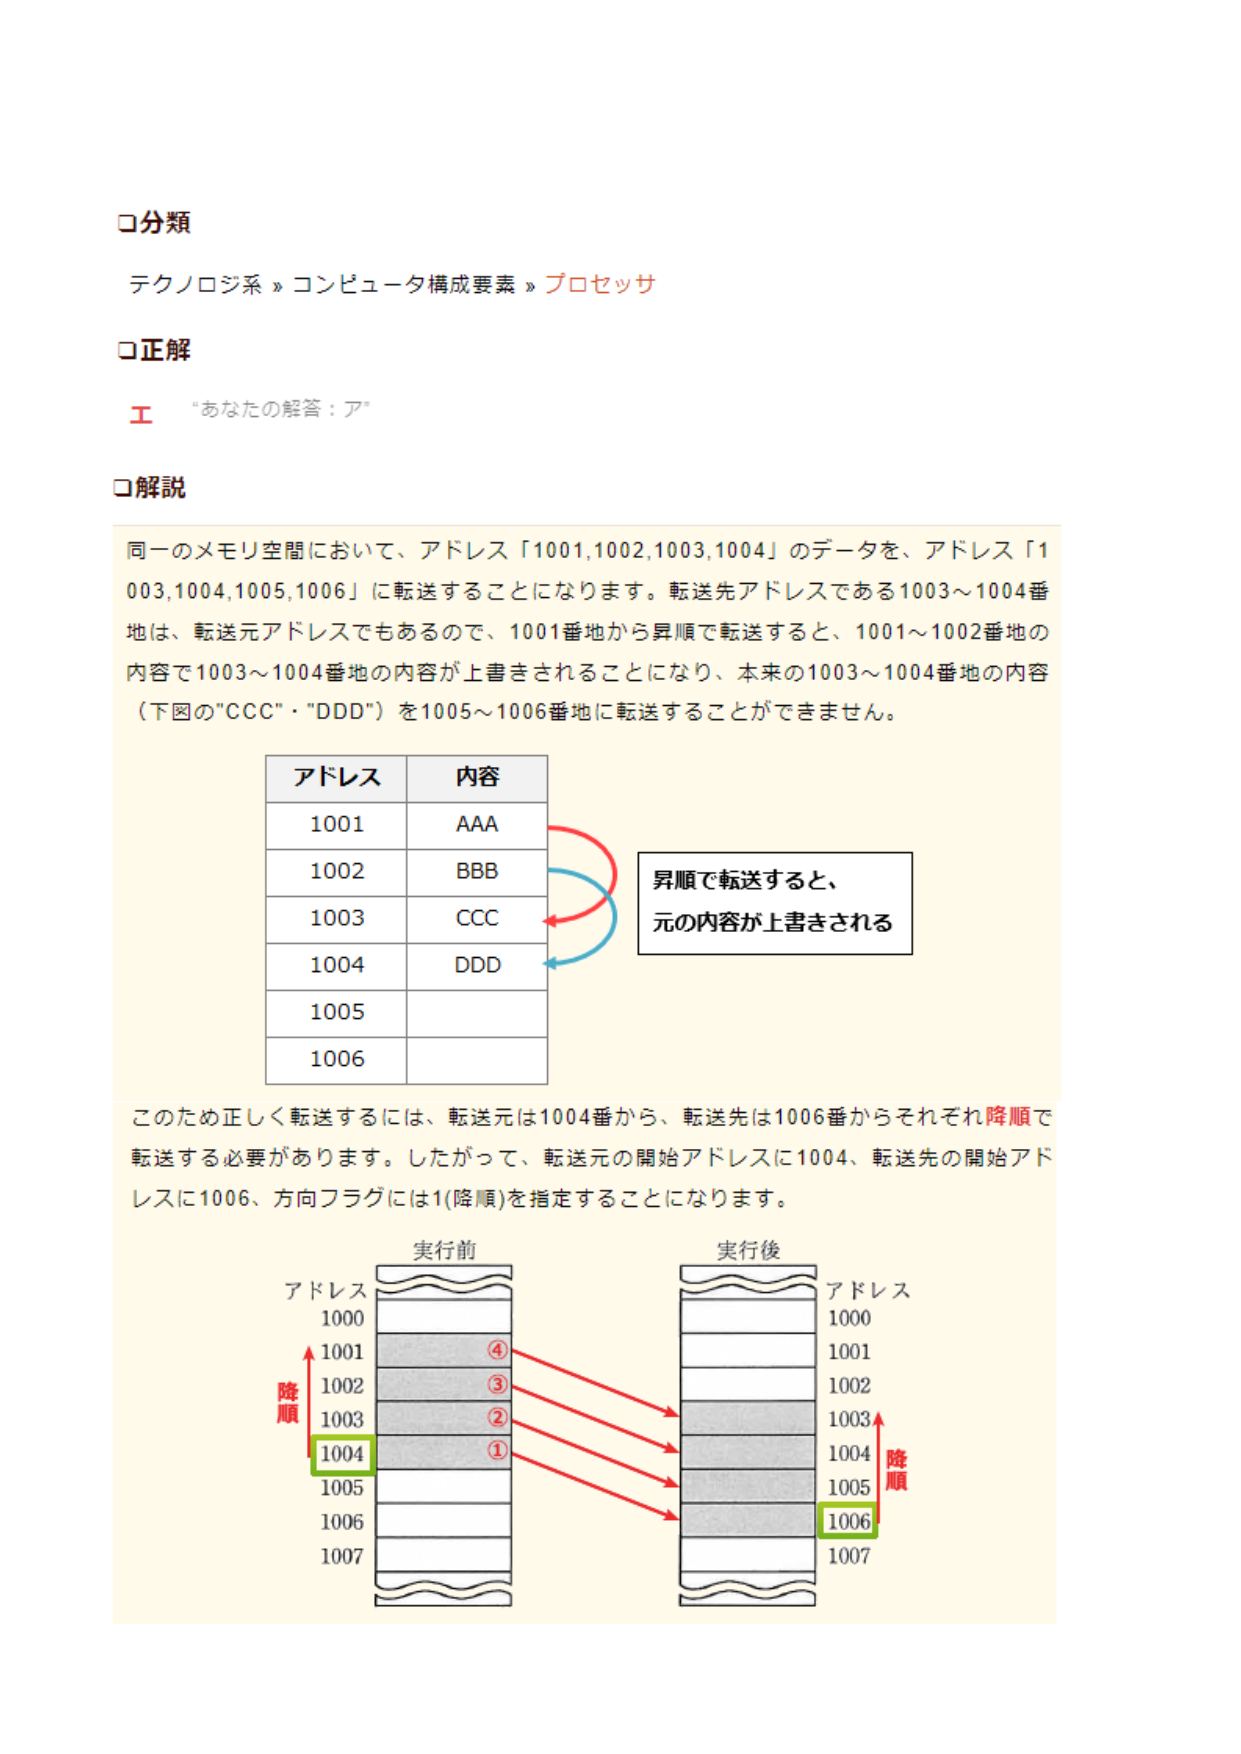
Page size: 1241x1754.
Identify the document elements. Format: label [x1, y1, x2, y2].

picture [112, 1102, 1057, 1624]
picture [112, 464, 1062, 1101]
picture [112, 202, 832, 438]
